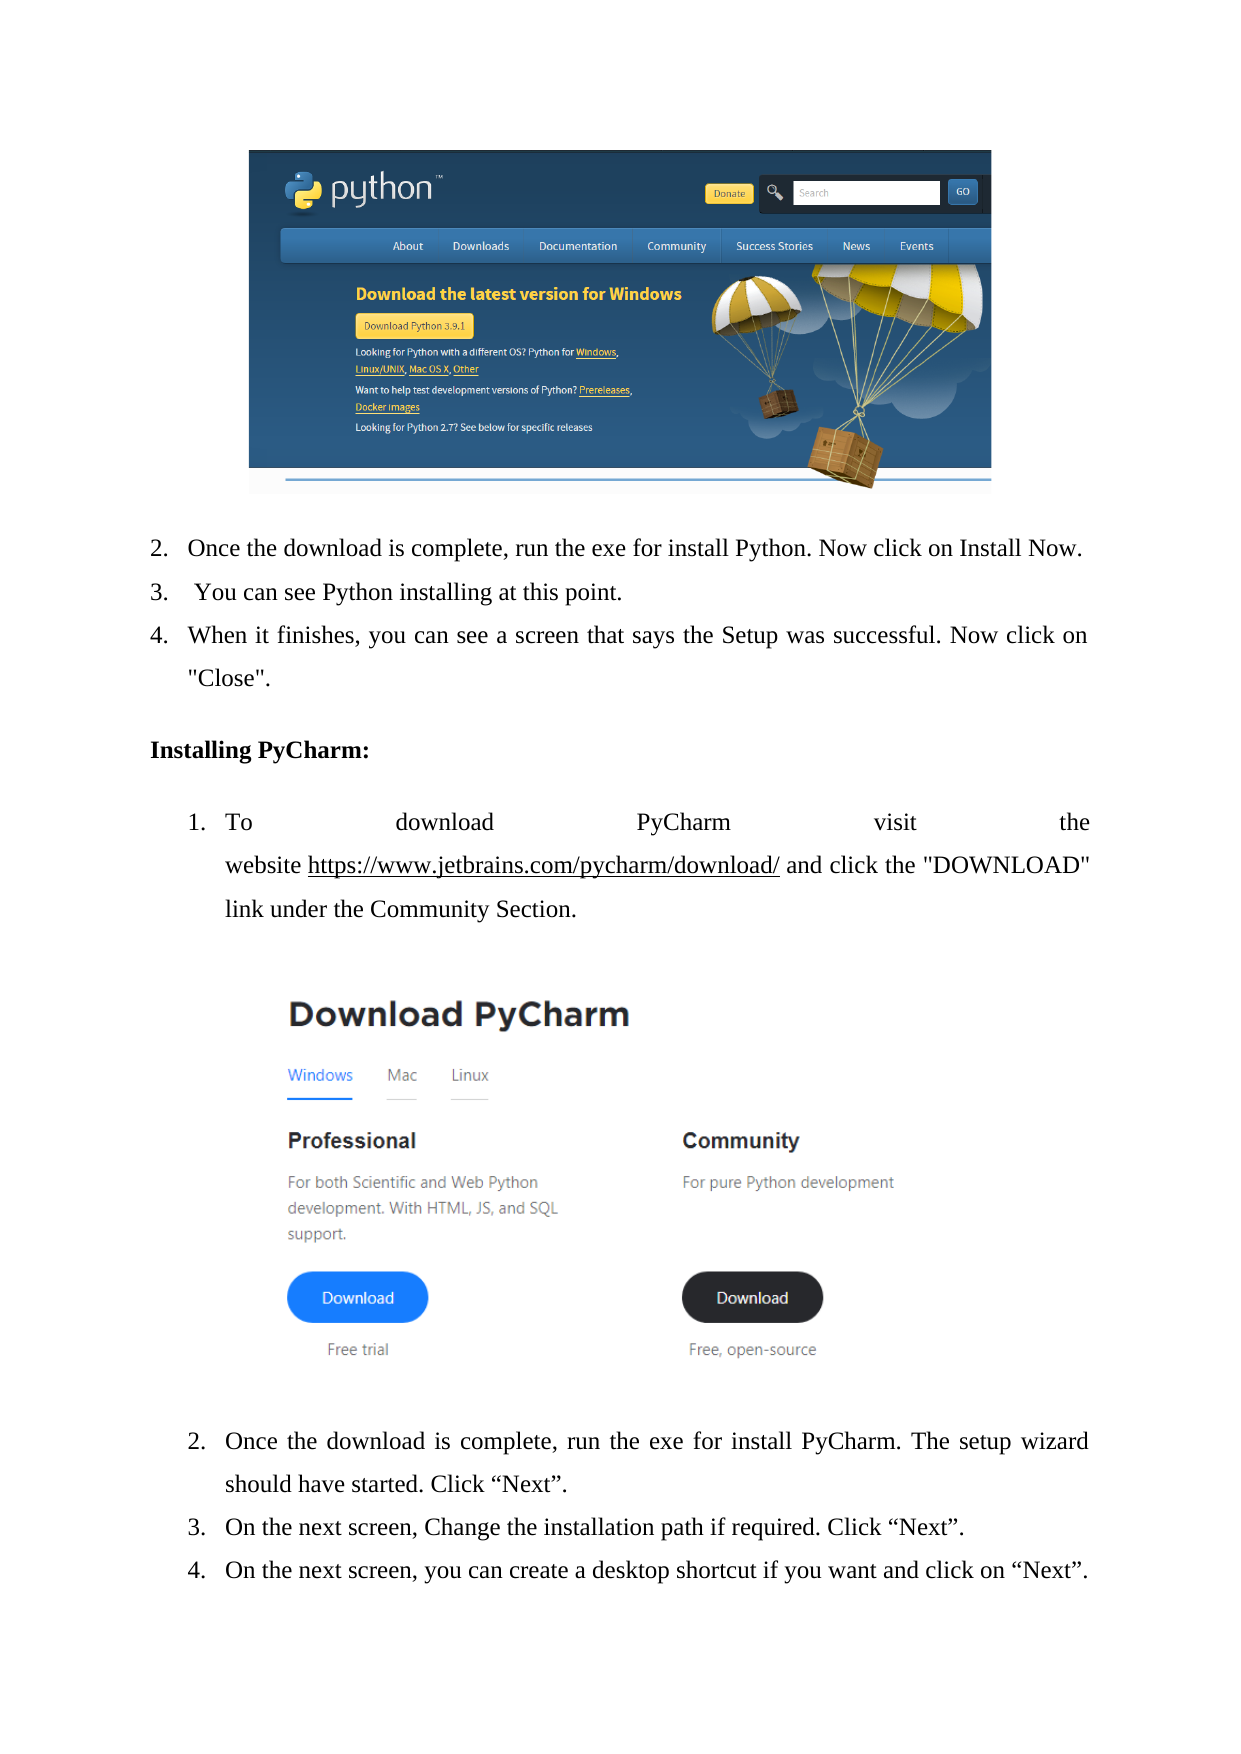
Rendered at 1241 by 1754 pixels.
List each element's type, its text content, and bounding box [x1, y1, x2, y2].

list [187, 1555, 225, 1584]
picture [239, 966, 1002, 1383]
list When it finishes, you can see a screen that says the Setup was successful. Now click on "Close". [150, 620, 1090, 692]
text Installing PyCharm: [150, 735, 1090, 764]
picture [248, 150, 992, 494]
list To download PyCharm visit the website https://www.jetbrains.com/pycharm/download/ and click the "DOWNLOAD" link under the Community Section. [187, 807, 1090, 922]
list You can see Python installing at this point. [150, 577, 1090, 605]
list Once the download is complete, run the exe for install PyCharm. The setup wizard should have started. Click “Next”. [187, 1426, 1090, 1498]
list Once the download is complete, run the exe for install Python. Now click on Install Now. [150, 533, 1090, 562]
list On the next screen, Change the installation path if required. Click “Next”. [187, 1512, 1090, 1541]
